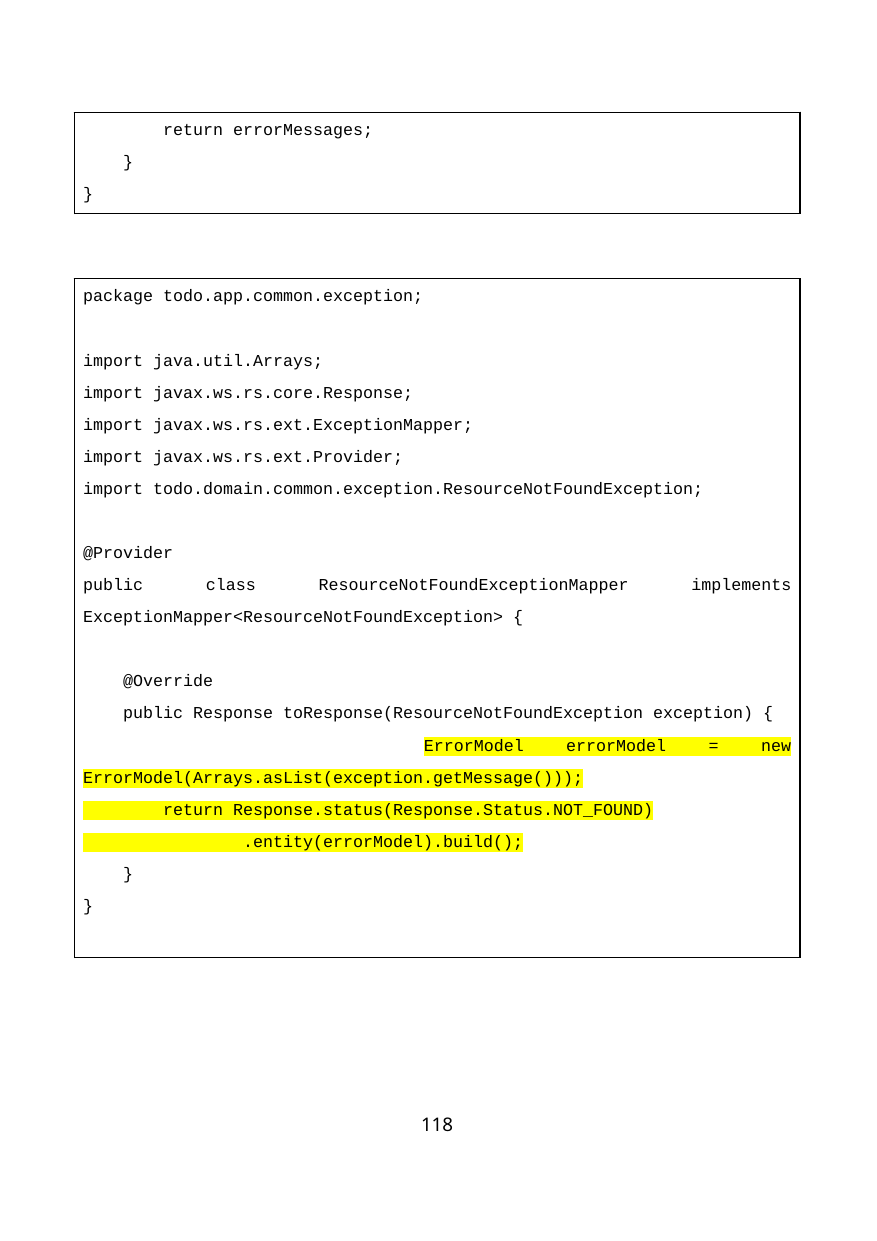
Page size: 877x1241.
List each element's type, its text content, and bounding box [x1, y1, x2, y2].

text } [83, 891, 791, 923]
text ErrorModel errorModel = new ErrorModel(Arrays.asList(exception.getMessage())); [83, 731, 791, 795]
text .entity(errorModel).build(); [83, 827, 791, 859]
text public Response toResponse(ResourceNotFoundException exception) { [83, 698, 791, 731]
text import java.util.Arrays; [83, 346, 791, 378]
text } [83, 147, 791, 176]
text } [83, 859, 791, 891]
text } [75, 176, 799, 213]
text return Response.status(Response.Status.NOT_FOUND) [83, 795, 791, 827]
text import javax.ws.rs.ext.ExceptionMapper; [83, 410, 791, 442]
text return errorMessages; [75, 113, 799, 147]
text import todo.domain.common.exception.ResourceNotFoundException; [83, 474, 791, 506]
text @Provider [83, 538, 791, 570]
text @Override [83, 666, 791, 698]
text package todo.app.common.exception; [75, 279, 799, 313]
text public class ResourceNotFoundExceptionMapper implements ExceptionMapper<ResourceNotFoundException> { [83, 570, 791, 634]
text import javax.ws.rs.core.Response; [83, 378, 791, 410]
text import javax.ws.rs.ext.Provider; [83, 442, 791, 474]
